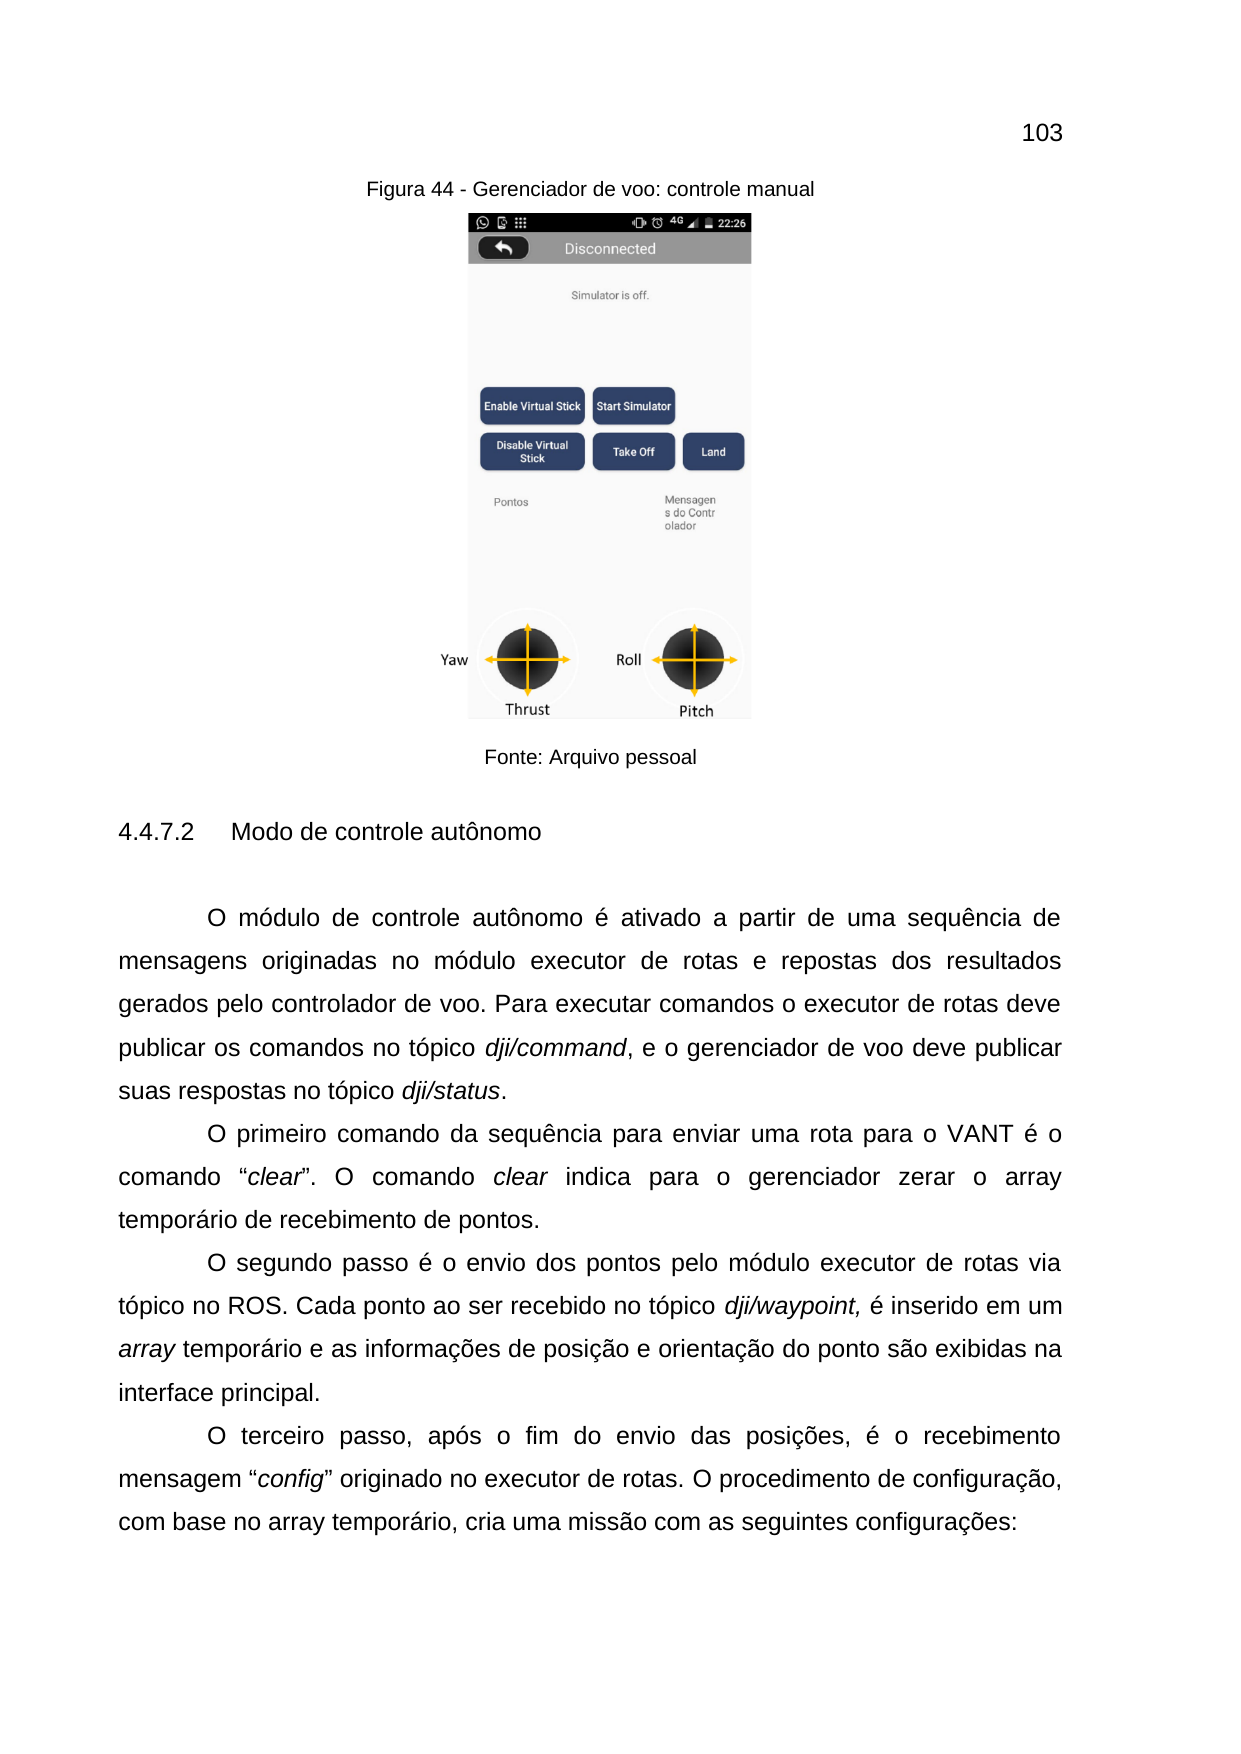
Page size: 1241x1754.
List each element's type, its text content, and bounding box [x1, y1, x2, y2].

text O módulo de controle autônomo é ativado a partir de uma sequência de mensagens originadas no módulo executor de rotas e repostas dos resultados gerados pelo controlador de voo. Para executar comandos o executor de rotas deve publicar os comandos no tópico dji/command, e o gerenciador de voo deve publicar suas respostas no tópico dji/status. [118, 903, 1063, 1104]
text Fonte: Arquivo pessoal [118, 745, 1063, 769]
text O segundo passo é o envio dos pontos pelo módulo executor de rotas via tópico no ROS. Cada ponto ao ser recebido no tópico dji/waypoint, é inserido em um array temporário e as informações de posição e orientação do ponto são exibidas na interface principal. [118, 1248, 1063, 1406]
subtitle Modo de controle autônomo [118, 817, 1063, 846]
text Figura 44 - Gerenciador de voo: controle manual [118, 177, 1063, 201]
text O terceiro passo, após o fim do envio das posições, é o recebimento mensagem “config” originado no executor de rotas. O procedimento de configuração, com base no array temporário, cria uma missão com as seguintes configurações: [118, 1421, 1063, 1536]
text O primeiro comando da sequência para enviar uma rota para o VANT é o comando “clear”. O comando clear indica para o gerenciador zerar o array temporário de recebimento de pontos. [118, 1119, 1063, 1234]
picture [430, 213, 752, 731]
